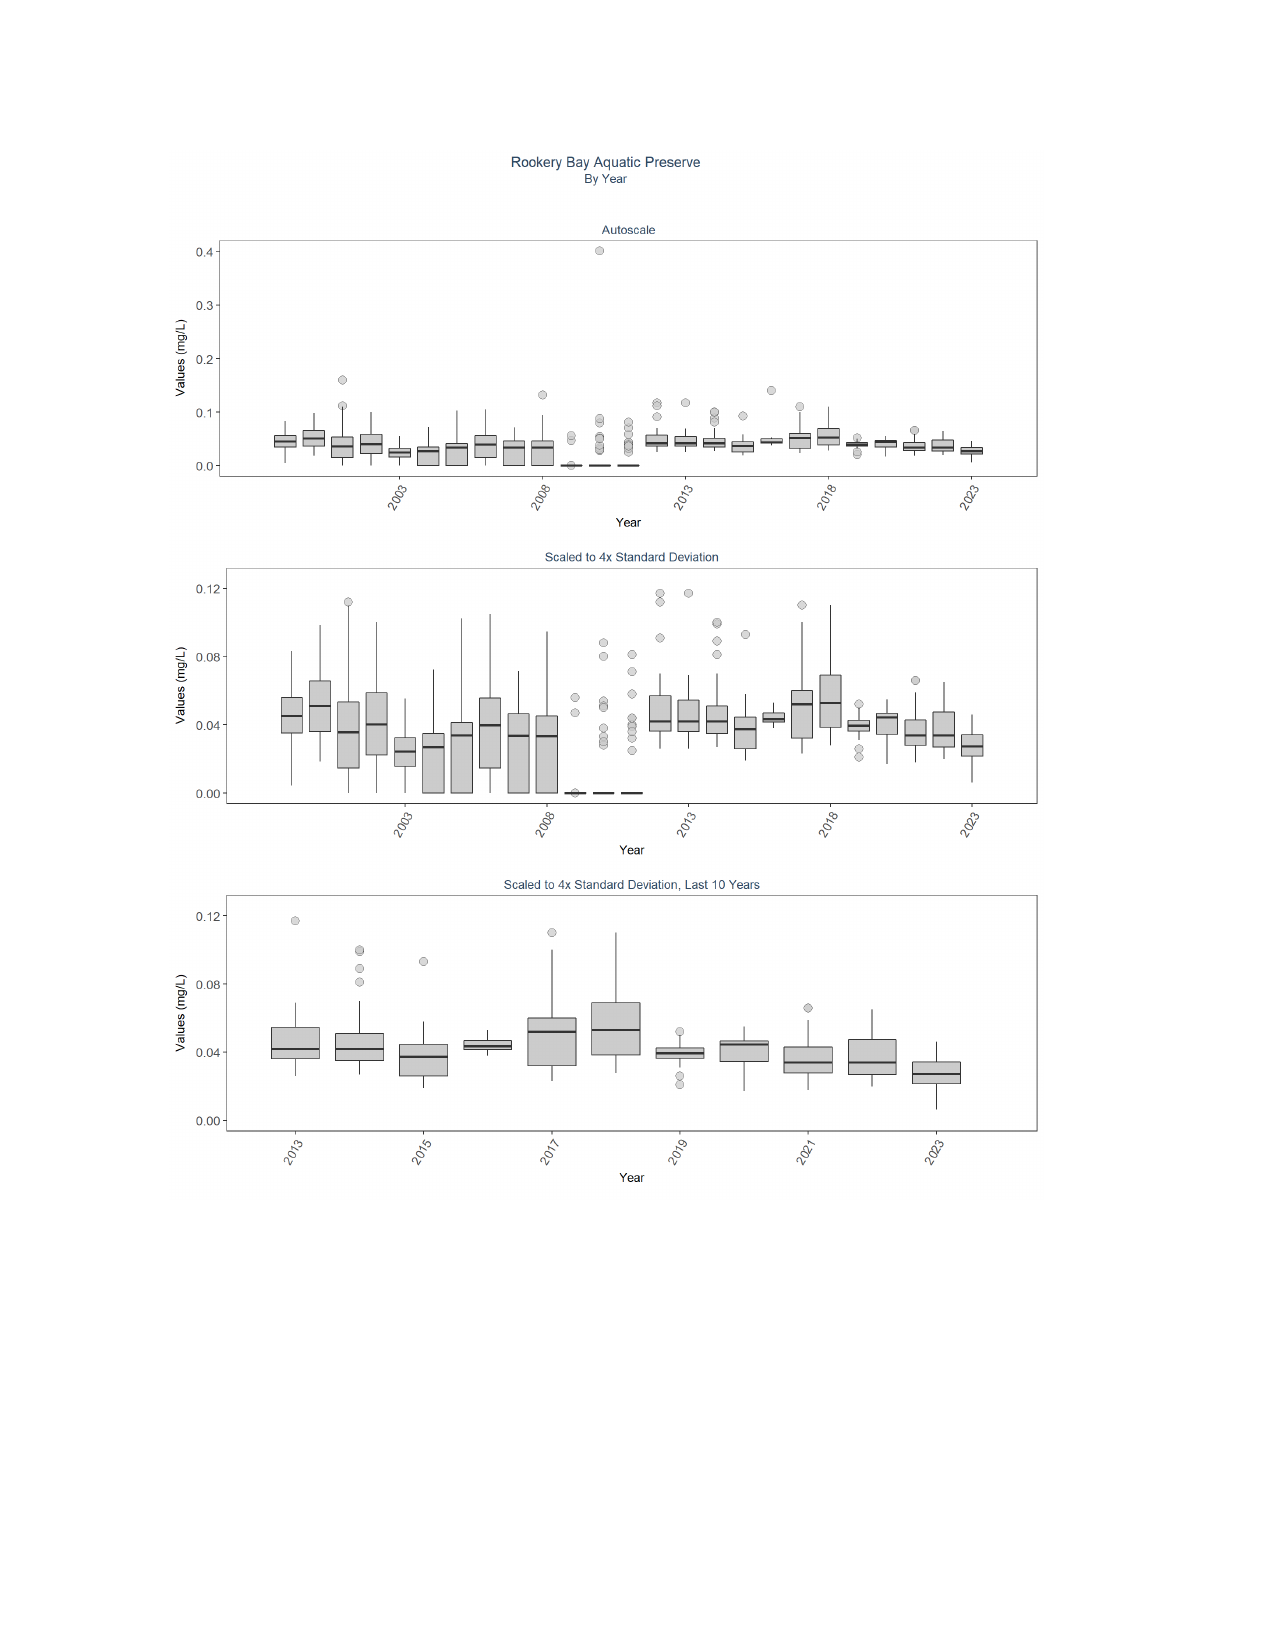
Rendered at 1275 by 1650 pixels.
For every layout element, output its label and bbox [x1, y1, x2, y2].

picture [168, 150, 1044, 1200]
